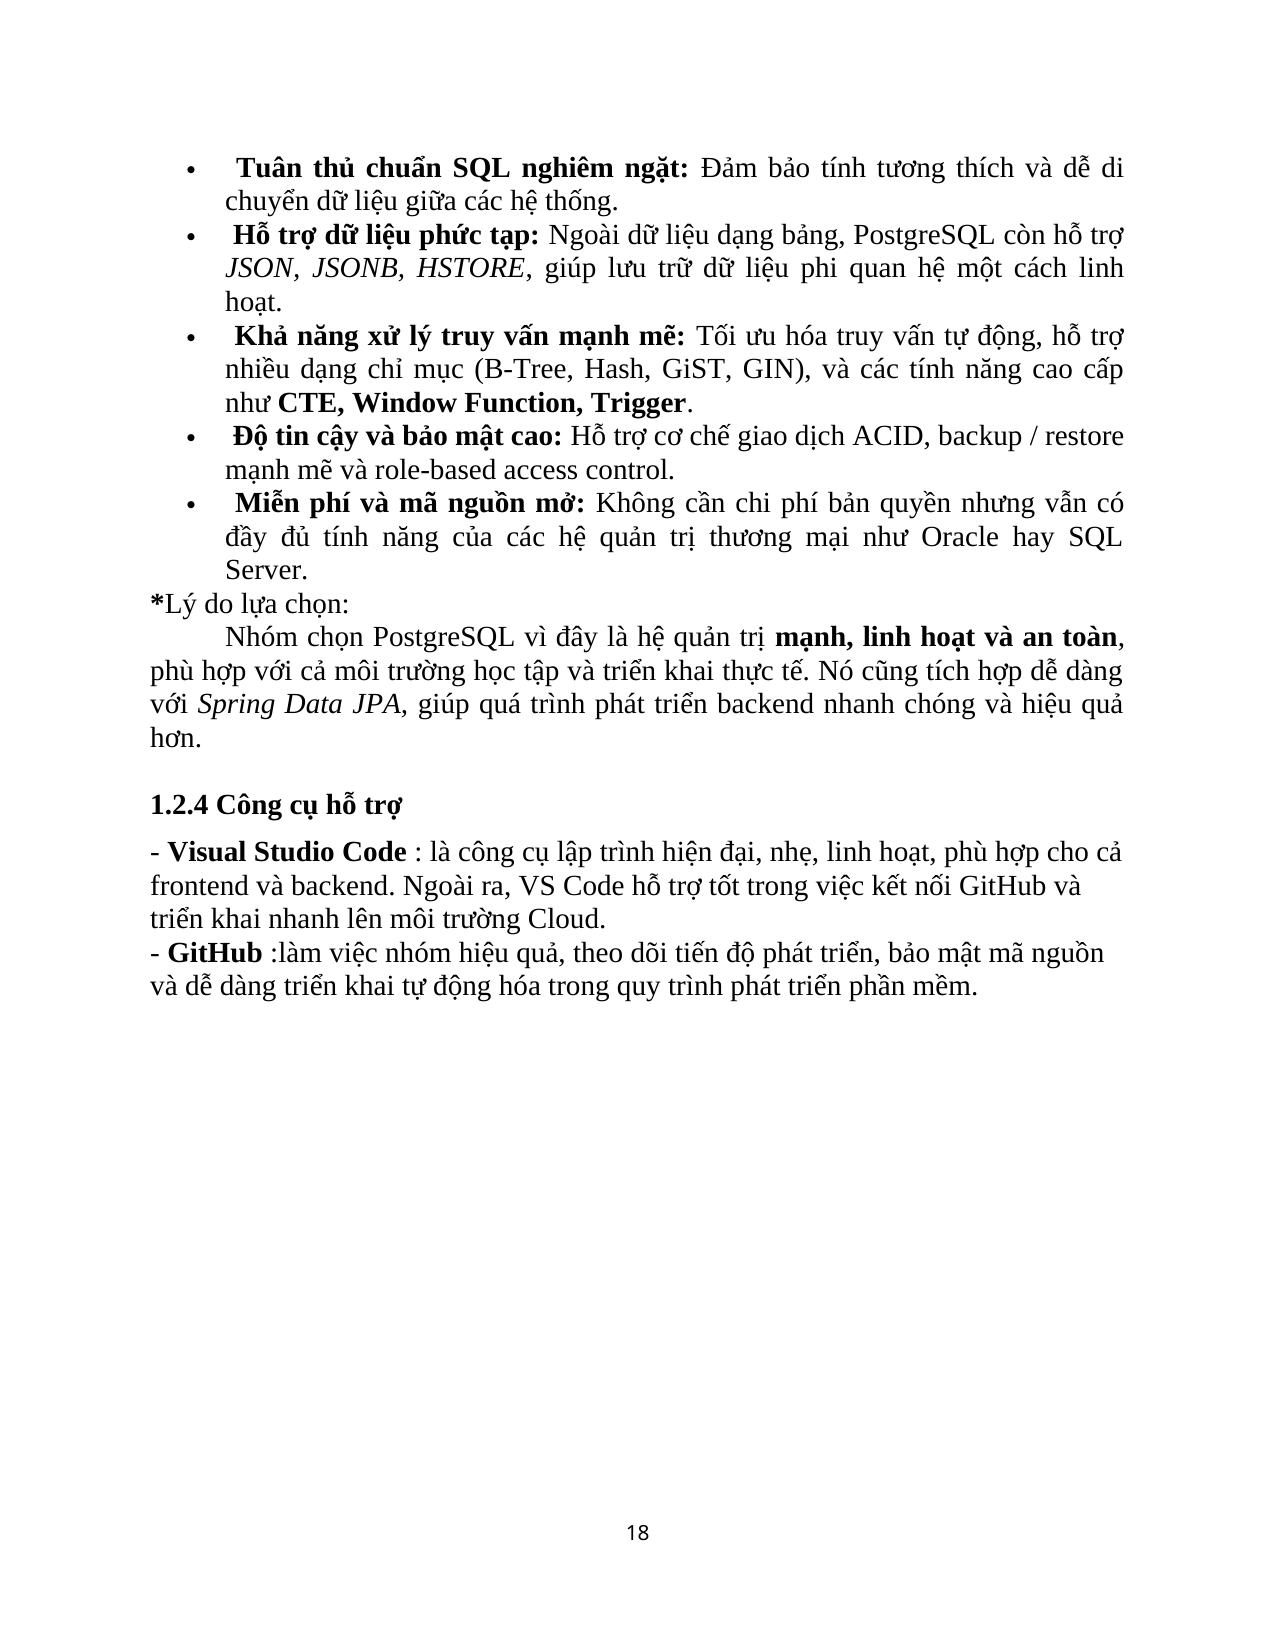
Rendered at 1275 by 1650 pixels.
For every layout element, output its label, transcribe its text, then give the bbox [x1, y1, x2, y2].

text - GitHub :làm việc nhóm hiệu quả, theo dõi tiến độ phát triển, bảo mật mã nguồn và dễ dàng triển khai tự động hóa trong quy trình phát triển phần mềm. [150, 935, 1125, 1002]
list Độ tin cậy và bảo mật cao: Hỗ trợ cơ chế giao dịch ACID, backup / restore mạnh mẽ và role-based access control. [187, 418, 1125, 485]
list Tuân thủ chuẩn SQL nghiêm ngặt: Đảm bảo tính tương thích và dễ di chuyển dữ liệu giữa các hệ thống. [187, 150, 1125, 217]
text Nhóm chọn PostgreSQL vì đây là hệ quản trị mạnh, linh hoạt và an toàn, phù hợp với cả môi trường học tập và triển khai thực tế. Nó cũng tích hợp dễ dàng với Spring Data JPA, giúp quá trình phát triển backend nhanh chóng và hiệu quả hơn. [150, 619, 1125, 754]
subtitle 1.2.4 Công cụ hỗ trợ [150, 787, 1125, 821]
list Hỗ trợ dữ liệu phức tạp: Ngoài dữ liệu dạng bảng, PostgreSQL còn hỗ trợ JSON, JSONB, HSTORE, giúp lưu trữ dữ liệu phi quan hệ một cách linh hoạt. [187, 217, 1125, 318]
text *Lý do lựa chọn: [150, 586, 1125, 619]
list Khả năng xử lý truy vấn mạnh mẽ: Tối ưu hóa truy vấn tự động, hỗ trợ nhiều dạng chỉ mục (B-Tree, Hash, GiST, GIN), và các tính năng cao cấp như CTE, Window Function, Trigger. [187, 318, 1125, 418]
text - Visual Studio Code : là công cụ lập trình hiện đại, nhẹ, linh hoạt, phù hợp cho cả frontend và backend. Ngoài ra, VS Code hỗ trợ tốt trong việc kết nối GitHub và triển khai nhanh lên môi trường Cloud. [150, 834, 1125, 935]
list Miễn phí và mã nguồn mở: Không cần chi phí bản quyền nhưng vẫn có đầy đủ tính năng của các hệ quản trị thương mại như Oracle hay SQL Server. [187, 485, 1125, 586]
